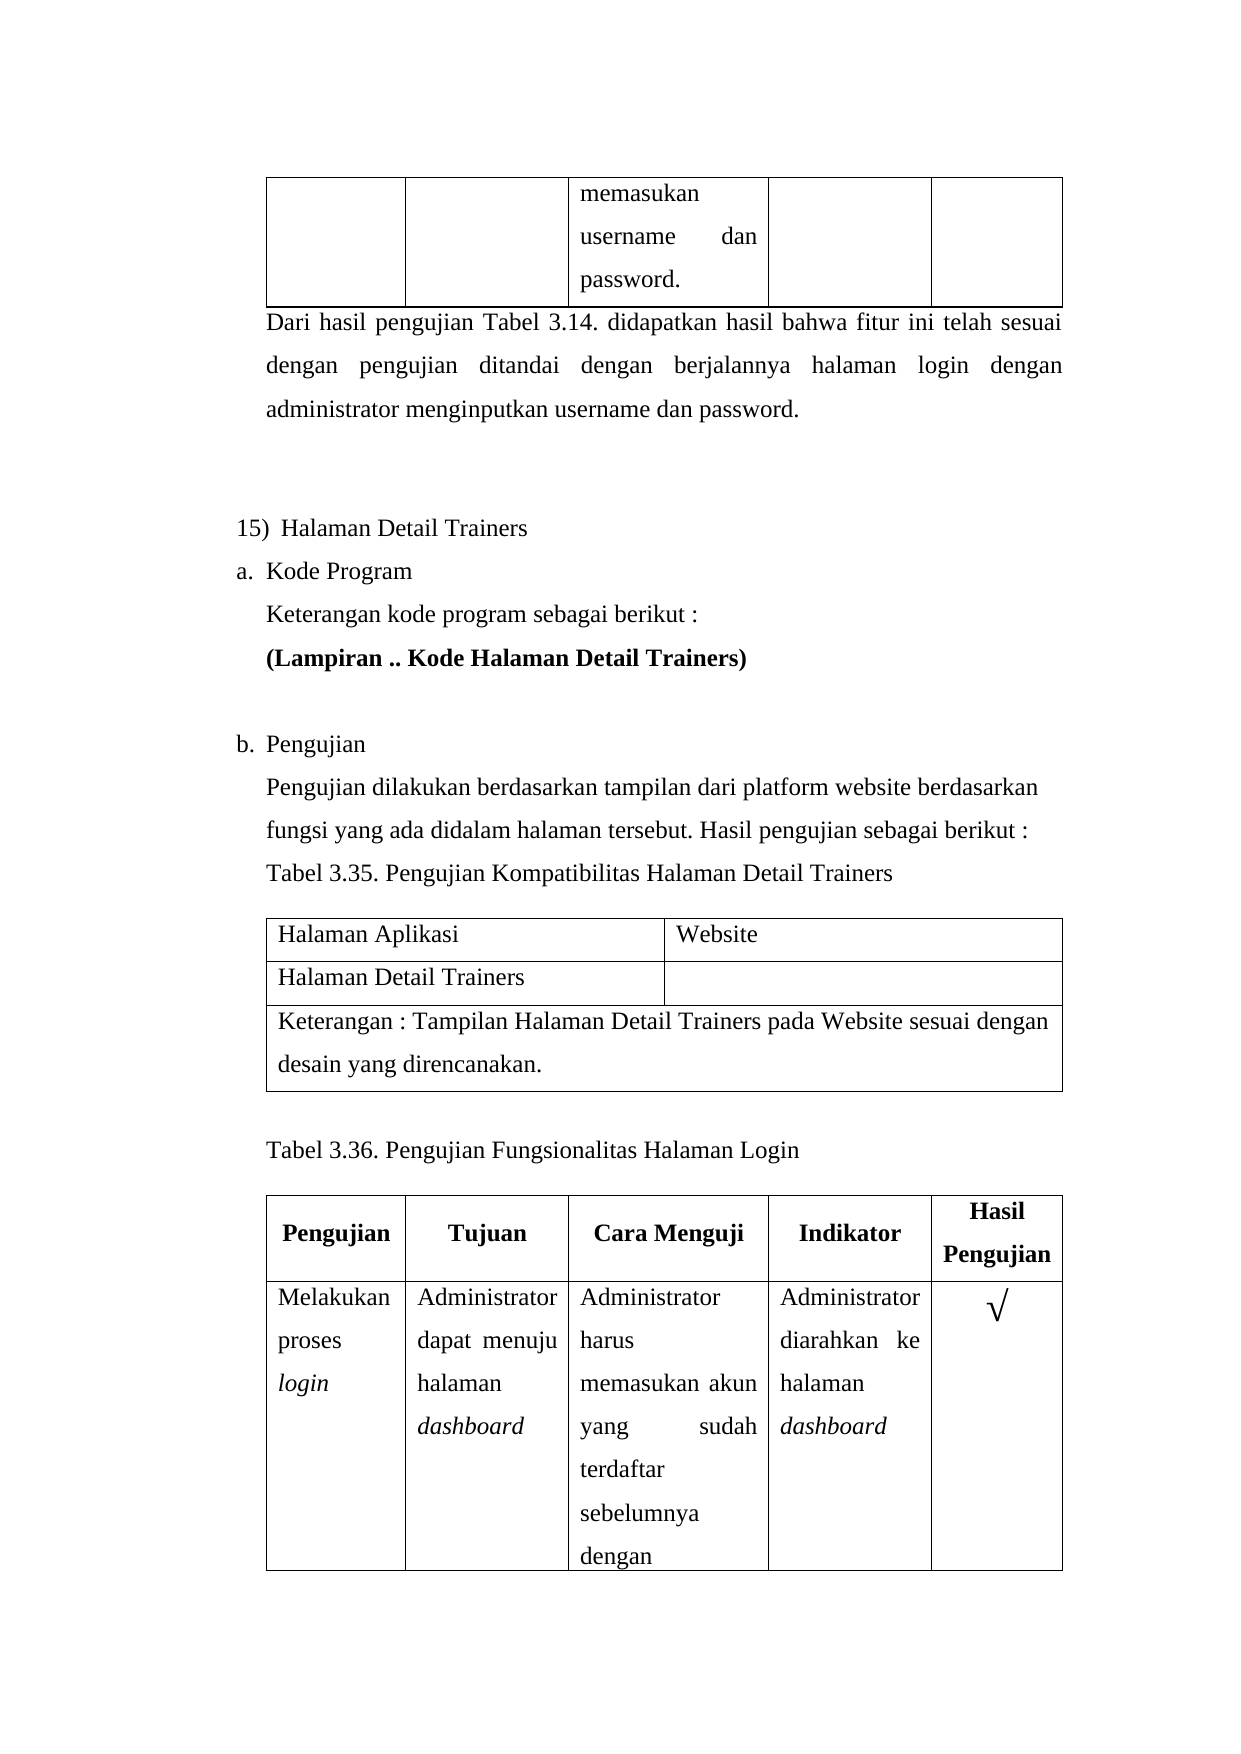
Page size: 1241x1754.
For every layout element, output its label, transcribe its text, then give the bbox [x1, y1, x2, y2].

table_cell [267, 178, 405, 306]
list Kode Program [236, 556, 1063, 585]
table_header Tujuan [406, 1196, 568, 1281]
list Keterangan kode program sebagai berikut : [266, 599, 1063, 628]
table_cell [665, 962, 1062, 1005]
table_cell √ [932, 1282, 1062, 1569]
list (Lampiran .. Kode Halaman Detail Trainers) [266, 643, 1063, 671]
list Pengujian dilakukan berdasarkan tampilan dari platform website berdasarkan fungsi yang ada didalam halaman tersebut. Hasil pengujian sebagai berikut : [266, 772, 1063, 844]
table_cell Keterangan : Tampilan Halaman Detail Trainers pada Website sesuai dengan desain yang direncanakan. [267, 1006, 1062, 1091]
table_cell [267, 1282, 405, 1569]
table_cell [406, 1282, 568, 1569]
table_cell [569, 1282, 768, 1569]
table_header Indikator [769, 1196, 931, 1281]
list Halaman Detail Trainers [236, 513, 1063, 542]
table_cell √ [932, 178, 1062, 306]
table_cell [769, 1282, 931, 1569]
table_header Pengujian [267, 1196, 405, 1281]
table_header Hasil Pengujian [932, 1196, 1062, 1281]
table_header Halaman Aplikasi [267, 919, 664, 961]
table_cell Halaman Detail Trainers [267, 962, 664, 1005]
list Pengujian [236, 729, 1063, 758]
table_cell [406, 178, 568, 306]
table_header Website [665, 919, 1062, 961]
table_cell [569, 178, 768, 306]
list Tabel 3.35. Pengujian Kompatibilitas Halaman Detail Trainers [266, 858, 1063, 887]
list Tabel 3.36. Pengujian Fungsionalitas Halaman Login [266, 1135, 1063, 1164]
list Dari hasil pengujian Tabel 3.14. didapatkan hasil bahwa fitur ini telah sesuai dengan pengujian ditandai dengan berjalannya halaman login dengan administrator menginputkan username dan password. [266, 308, 1063, 422]
table_header Cara Menguji [569, 1196, 768, 1281]
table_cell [769, 178, 931, 306]
